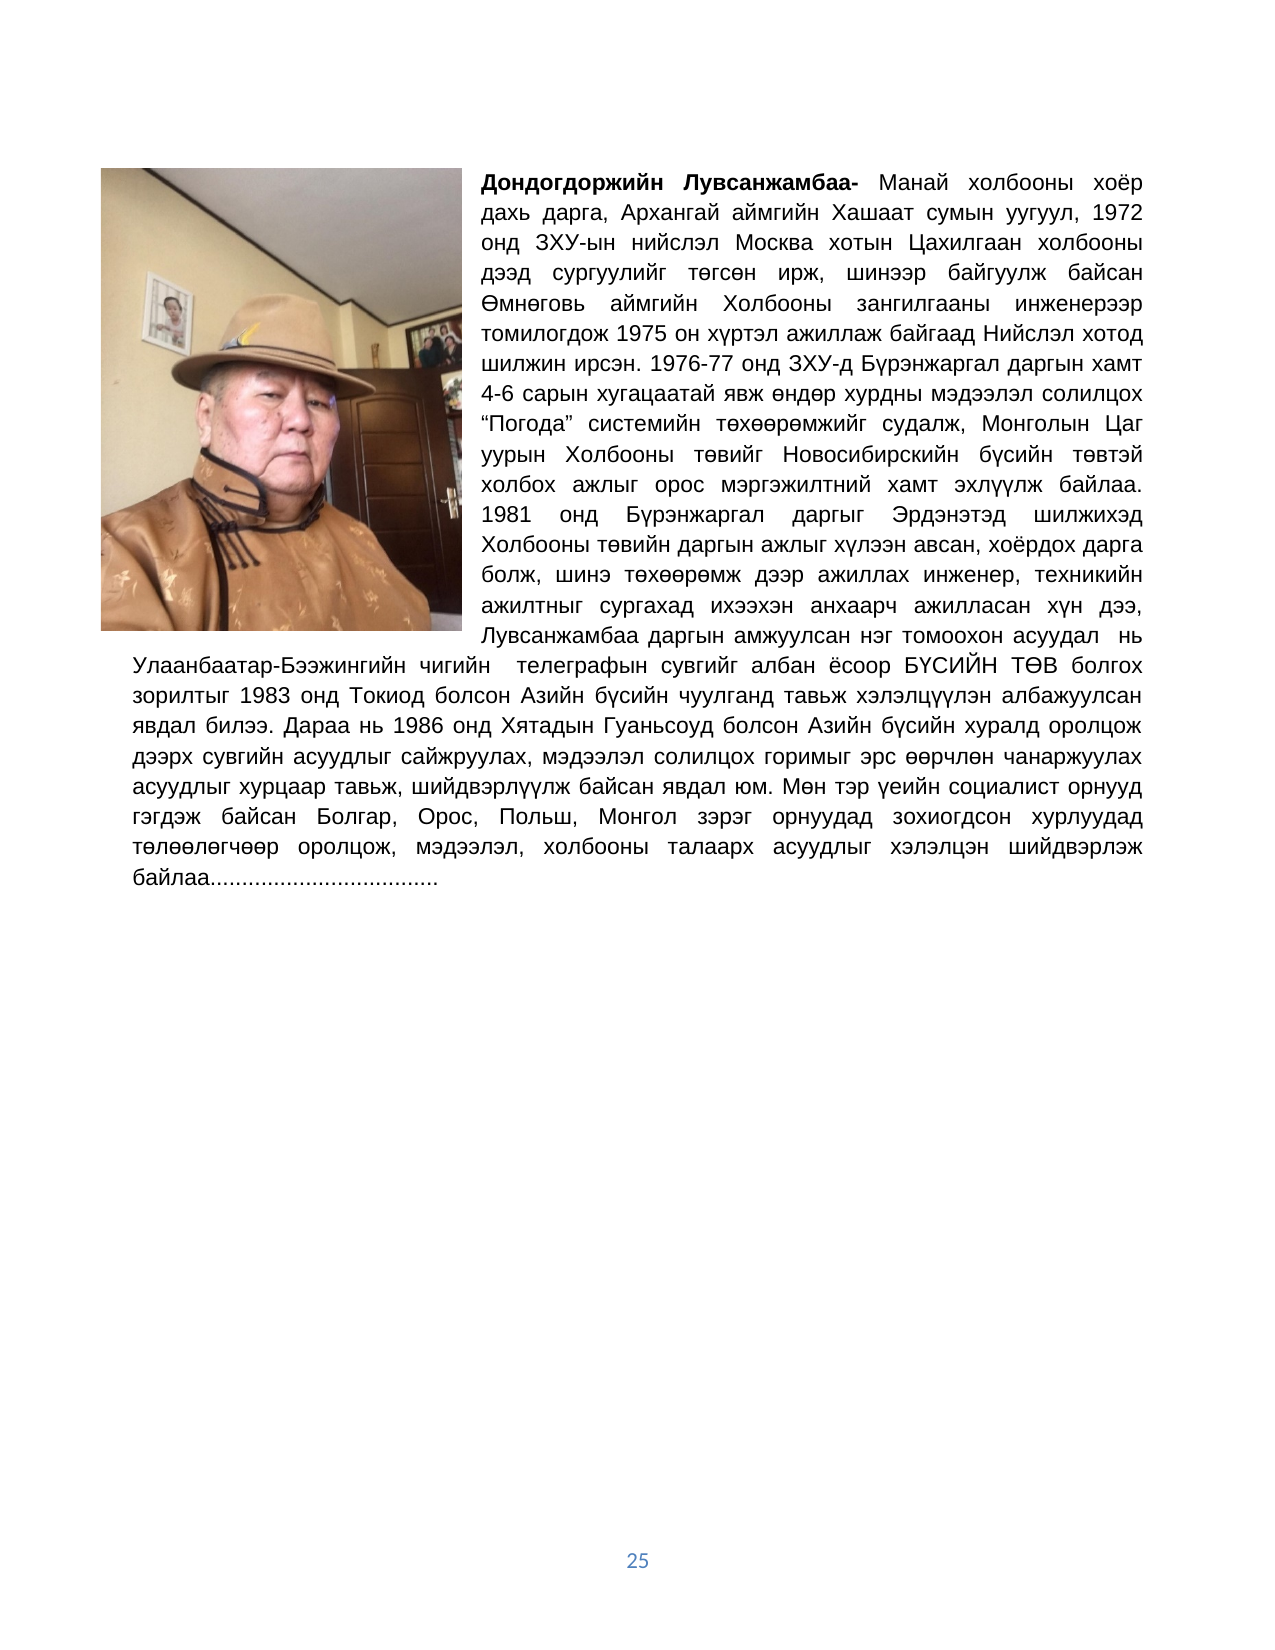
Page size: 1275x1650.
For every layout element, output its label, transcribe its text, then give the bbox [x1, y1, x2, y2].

text Дондогдоржийн Лувсанжамбаа- Манай холбооны хоёр дахь дарга, Архангай аймгийн Хашаат сумын уугуул, 1972 онд ЗХУ-ын нийслэл Москва хотын Цахилгаан холбооны дээд сургуулийг төгсөн ирж, шинээр байгуулж байсан Өмнөговь аймгийн Холбооны зангилгааны инженерээр томилогдож 1975 он хүртэл ажиллаж байгаад Нийслэл хотод шилжин ирсэн. 1976-77 онд ЗХУ-д Бүрэнжаргал даргын хамт 4-6 сарын хугацаатай явж өндөр хурдны мэдээлэл солилцох “Погода” системийн төхөөрөмжийг судалж, Монголын Цаг уурын Холбооны төвийг Новосибирскийн бүсийн төвтэй холбох ажлыг орос мэргэжилтний хамт эхлүүлж байлаа. 1981 онд Бүрэнжаргал даргыг Эрдэнэтэд шилжихэд Холбооны төвийн даргын ажлыг хүлээн авсан, хоёрдох дарга болж, шинэ төхөөрөмж дээр ажиллах инженер, техникийн ажилтныг сургахад ихээхэн анхаарч ажилласан хүн дээ, Лувсанжамбаа даргын амжуулсан нэг томоохон асуудал нь Улаанбаатар-Бээжингийн чигийн телеграфын сувгийг албан ёсоор БҮСИЙН ТӨВ болгох зорилтыг 1983 онд Токиод болсон Азийн бүсийн чуулганд тавьж хэлэлцүүлэн албажуулсан явдал билээ. Дараа нь 1986 онд Хятадын Гуаньсоуд болсон Азийн бүсийн хуралд оролцож дээрх сувгийн асуудлыг сайжруулах, мэдээлэл солилцох горимыг эрс өөрчлөн чанаржуулах асуудлыг хурцаар тавьж, шийдвэрлүүлж байсан явдал юм. Мөн тэр үеийн социалист орнууд гэгдэж байсан Болгар, Орос, Польш, Монгол зэрэг орнуудад зохиогдсон хурлуудад төлөөлөгчөөр оролцож, мэдээлэл, холбооны талаарх асуудлыг хэлэлцэн шийдвэрлэж байлаа..................................... [132, 169, 1143, 890]
picture [99, 168, 462, 628]
